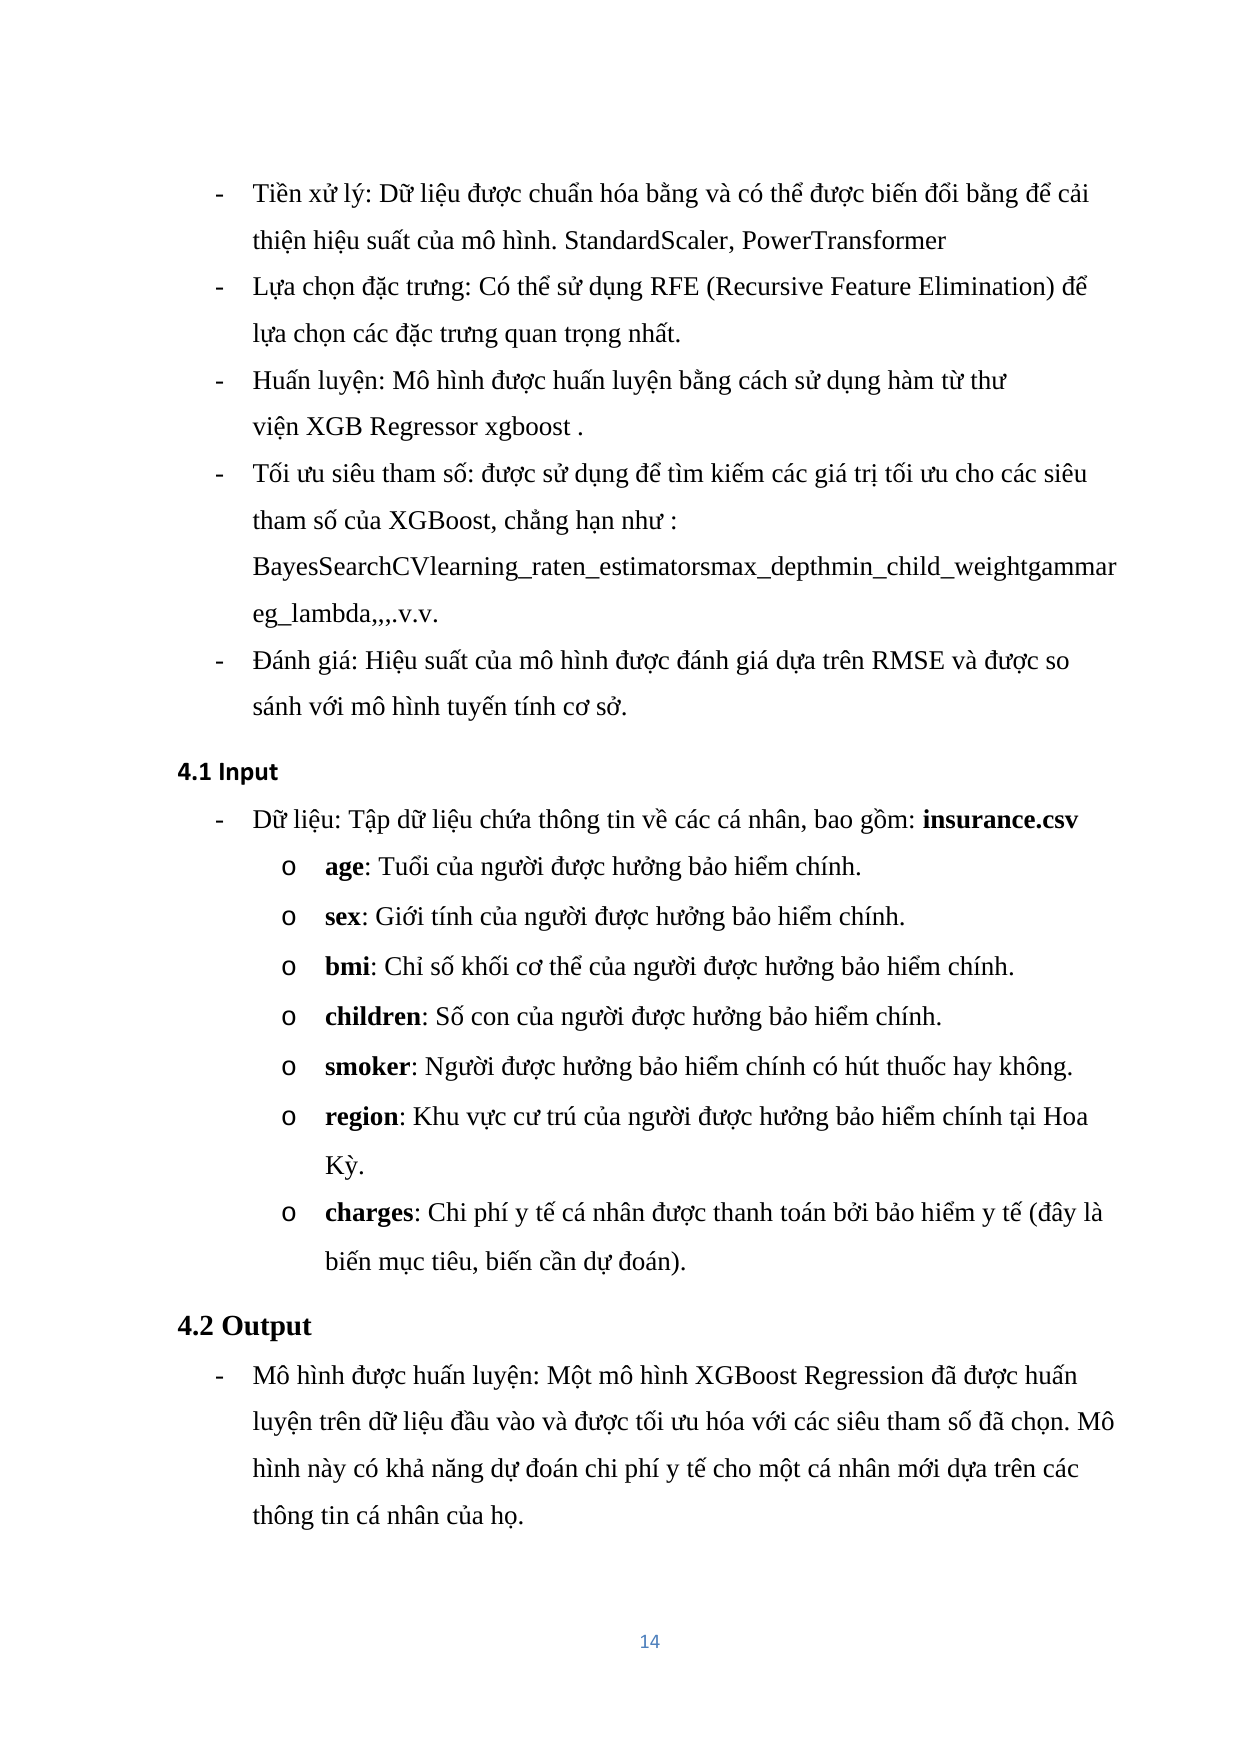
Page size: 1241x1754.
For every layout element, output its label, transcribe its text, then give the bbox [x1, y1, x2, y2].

subtitle 4.2 Output [177, 1308, 1122, 1342]
list Dữ liệu: Tập dữ liệu chứa thông tin về các cá nhân, bao gồm: insurance.csv [215, 803, 1122, 834]
list Mô hình được huấn luyện: Một mô hình XGBoost Regression đã được huấn luyện trên dữ liệu đầu vào và được tối ưu hóa với các siêu tham số đã chọn. Mô hình này có khả năng dự đoán chi phí y tế cho một cá nhân mới dựa trên các thông tin cá nhân của họ. [215, 1359, 1122, 1530]
list Đánh giá: Hiệu suất của mô hình được đánh giá dựa trên RMSE và được so sánh với mô hình tuyến tính cơ sở. [215, 644, 1122, 722]
list Lựa chọn đặc trưng: Có thể sử dụng RFE (Recursive Feature Elimination) để lựa chọn các đặc trưng quan trọng nhất. [215, 271, 1122, 348]
list sex: Giới tính của người được hưởng bảo hiểm chính. [281, 900, 1122, 933]
list Tiền xử lý: Dữ liệu được chuẩn hóa bằng và có thể được biến đổi bằng để cải thiện hiệu suất của mô hình. StandardScaler, PowerTransformer [215, 177, 1122, 255]
list smoker: Người được hưởng bảo hiểm chính có hút thuốc hay không. [281, 1050, 1122, 1084]
list charges: Chi phí y tế cá nhân được thanh toán bởi bảo hiểm y tế (đây là biến mục tiêu, biến cần dự đoán). [281, 1196, 1122, 1276]
list region: Khu vực cư trú của người được hưởng bảo hiểm chính tại Hoa Kỳ. [281, 1101, 1122, 1181]
list children: Số con của người được hưởng bảo hiểm chính. [281, 1000, 1122, 1034]
list bmi: Chỉ số khối cơ thể của người được hưởng bảo hiểm chính. [281, 950, 1122, 984]
list Tối ưu siêu tham số: được sử dụng để tìm kiếm các giá trị tối ưu cho các siêu tham số của XGBoost, chẳng hạn như : BayesSearchCVlearning_raten_estimatorsmax_depthmin_child_weightgammareg_lambda,,,.v.v. [215, 457, 1122, 628]
subtitle 4.1 Input [177, 754, 1122, 787]
list age: Tuổi của người được hưởng bảo hiểm chính. [281, 850, 1122, 883]
list Huấn luyện: Mô hình được huấn luyện bằng cách sử dụng hàm từ thư viện XGB Regressor xgboost . [215, 364, 1122, 442]
